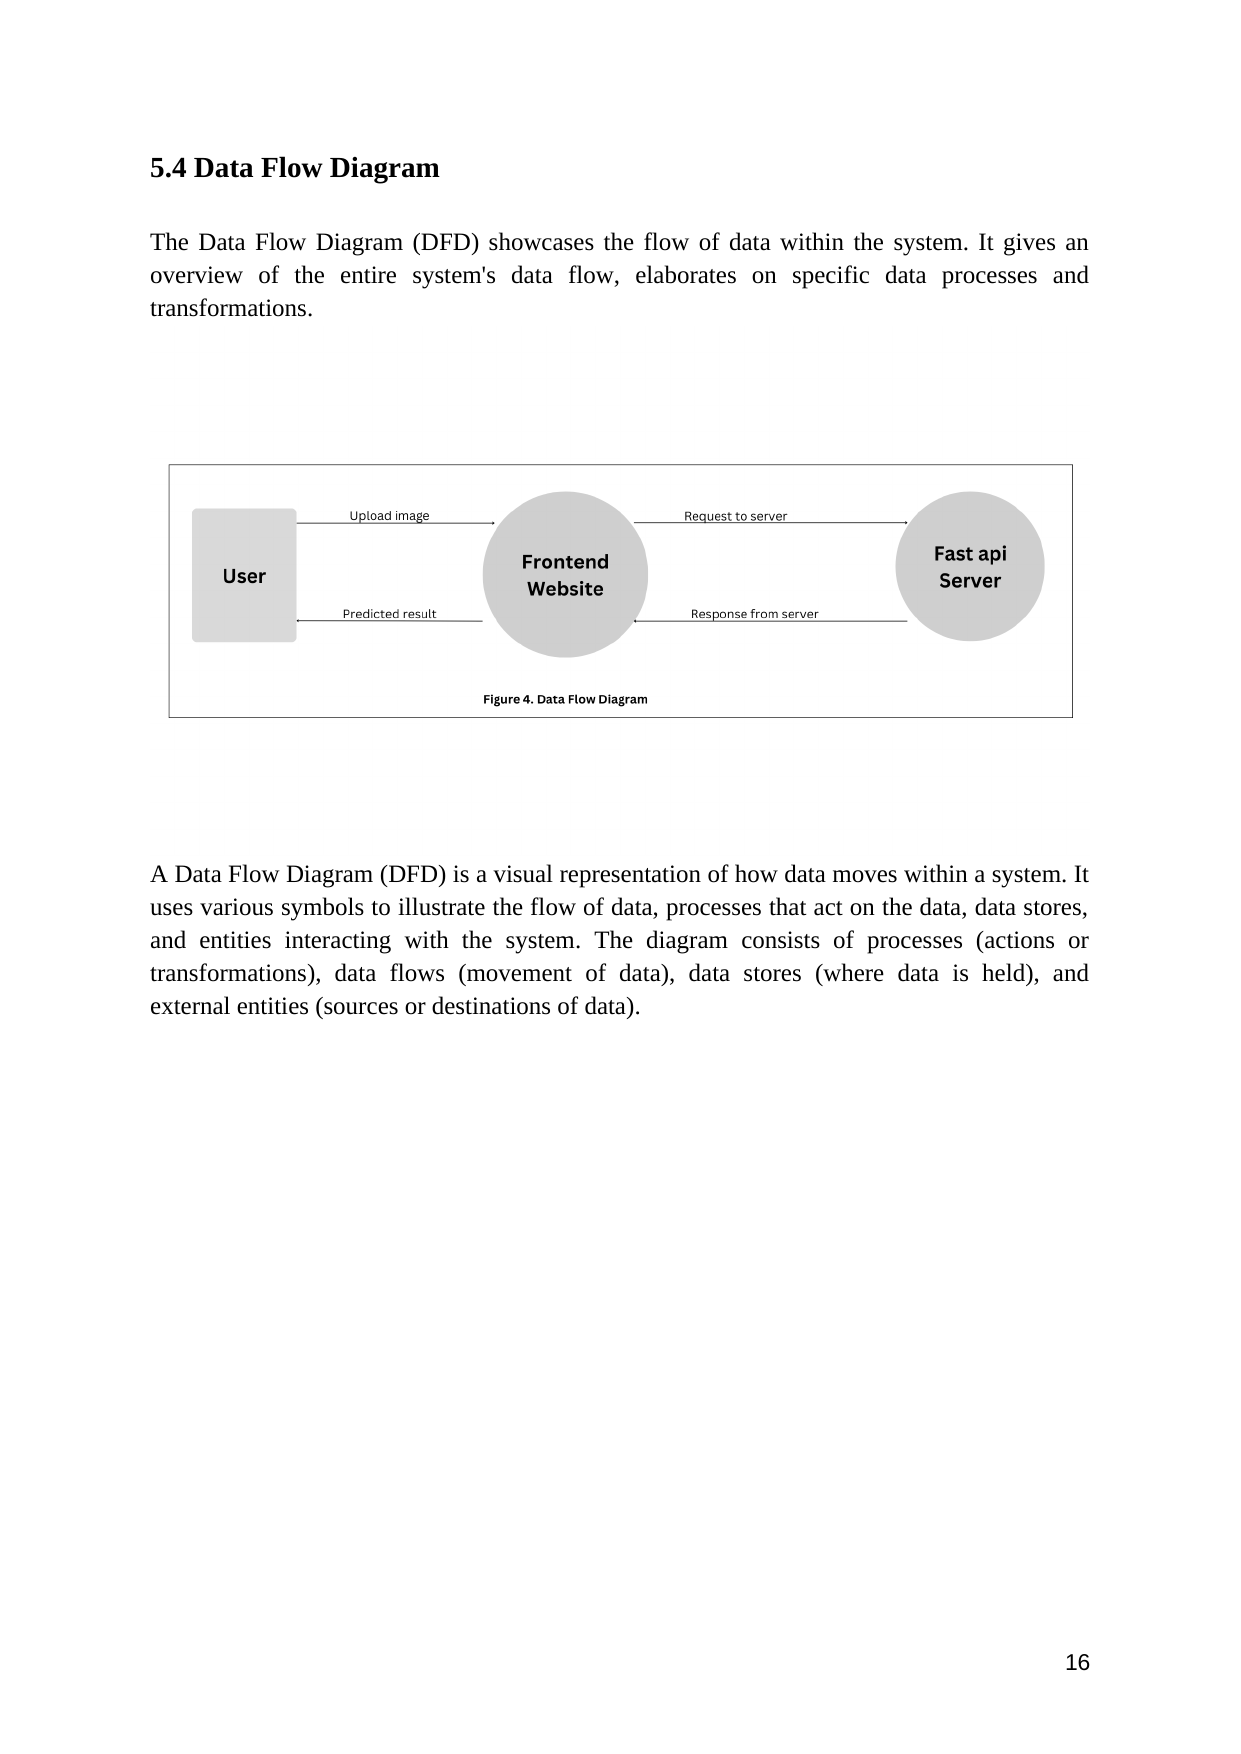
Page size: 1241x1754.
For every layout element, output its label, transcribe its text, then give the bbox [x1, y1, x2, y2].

text A Data Flow Diagram (DFD) is a visual representation of how data moves within a system. It uses various symbols to illustrate the flow of data, processes that act on the data, data stores, and entities interacting with the system. The diagram consists of processes (actions or transformations), data flows (movement of data), data stores (where data is held), and external entities (sources or destinations of data). [150, 859, 1090, 1020]
text 5.4 Data Flow Diagram [150, 150, 1090, 183]
picture [150, 326, 1091, 856]
text The Data Flow Diagram (DFD) showcases the flow of data within the system. It gives an overview of the entire system's data flow, elaborates on specific data processes and transformations. [150, 227, 1090, 322]
